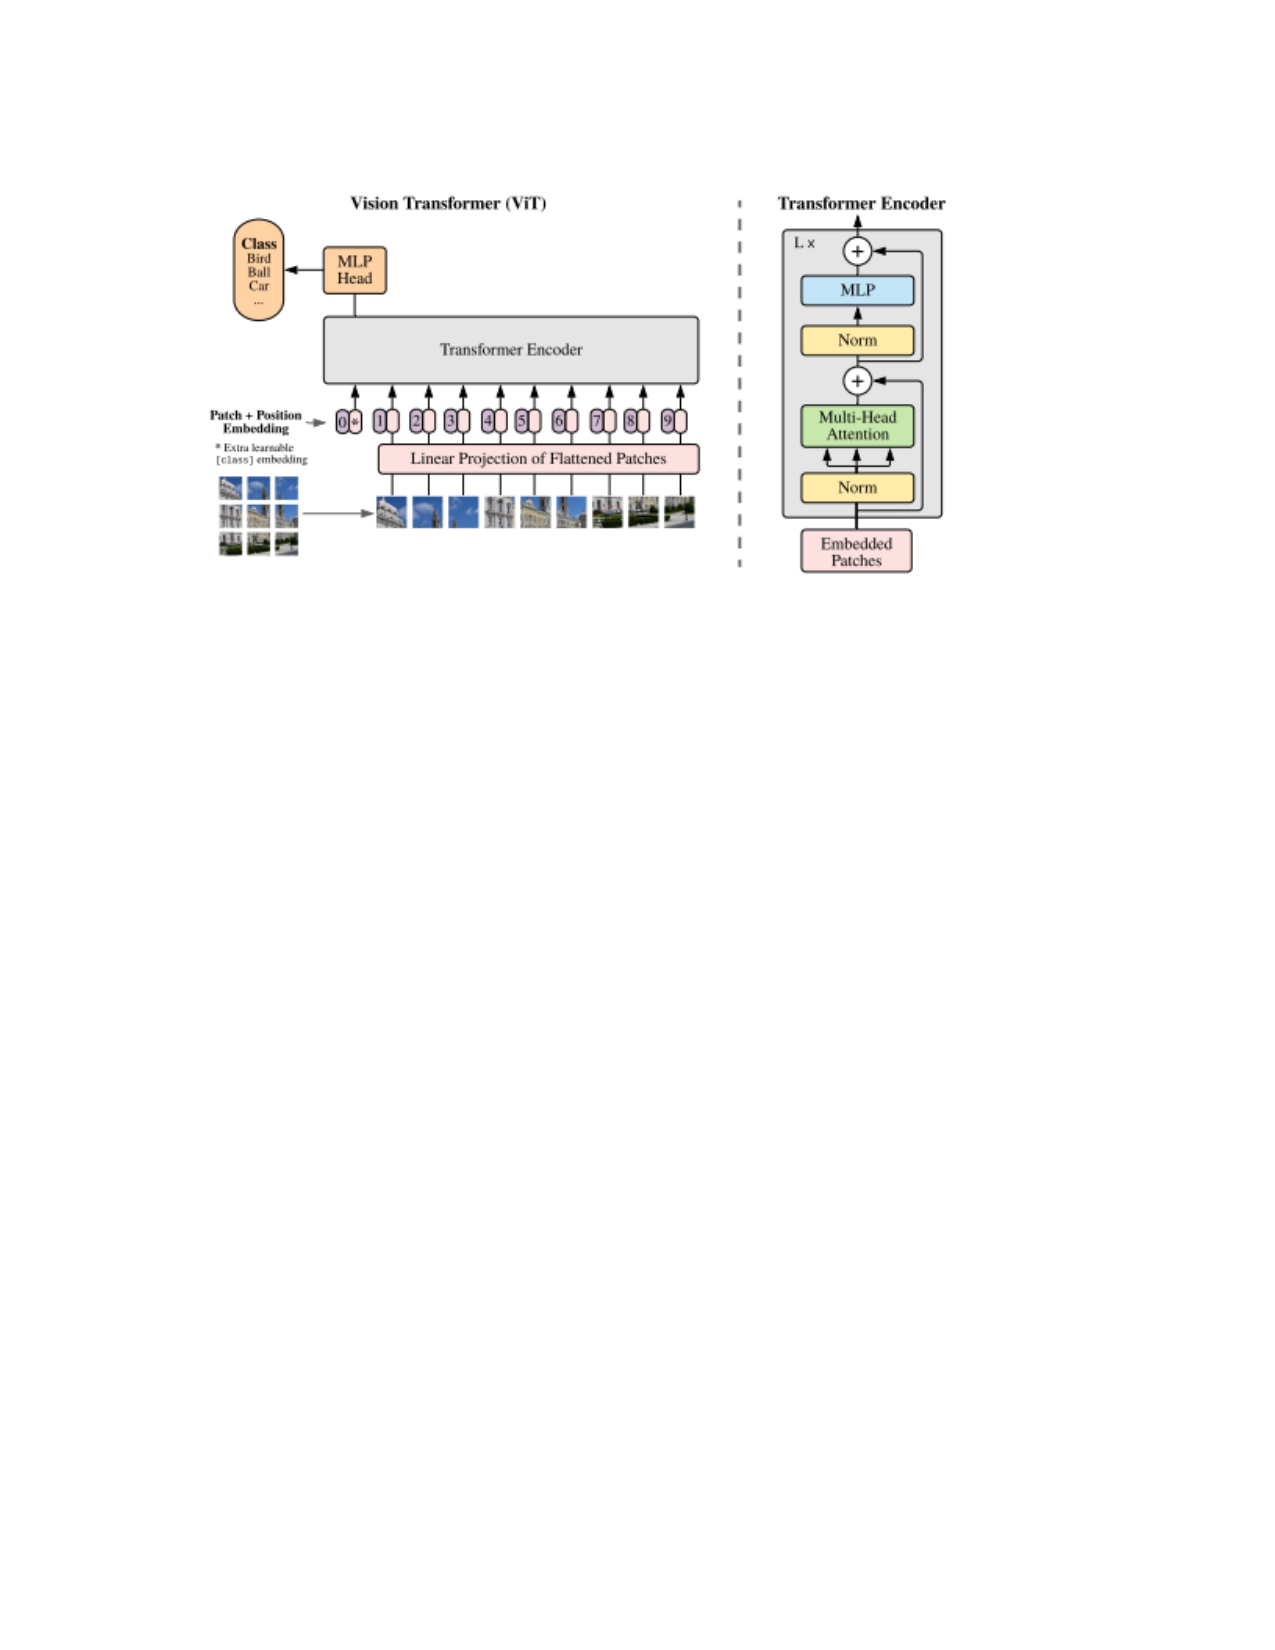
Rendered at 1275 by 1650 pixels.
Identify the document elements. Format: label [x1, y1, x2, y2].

picture [150, 150, 999, 588]
